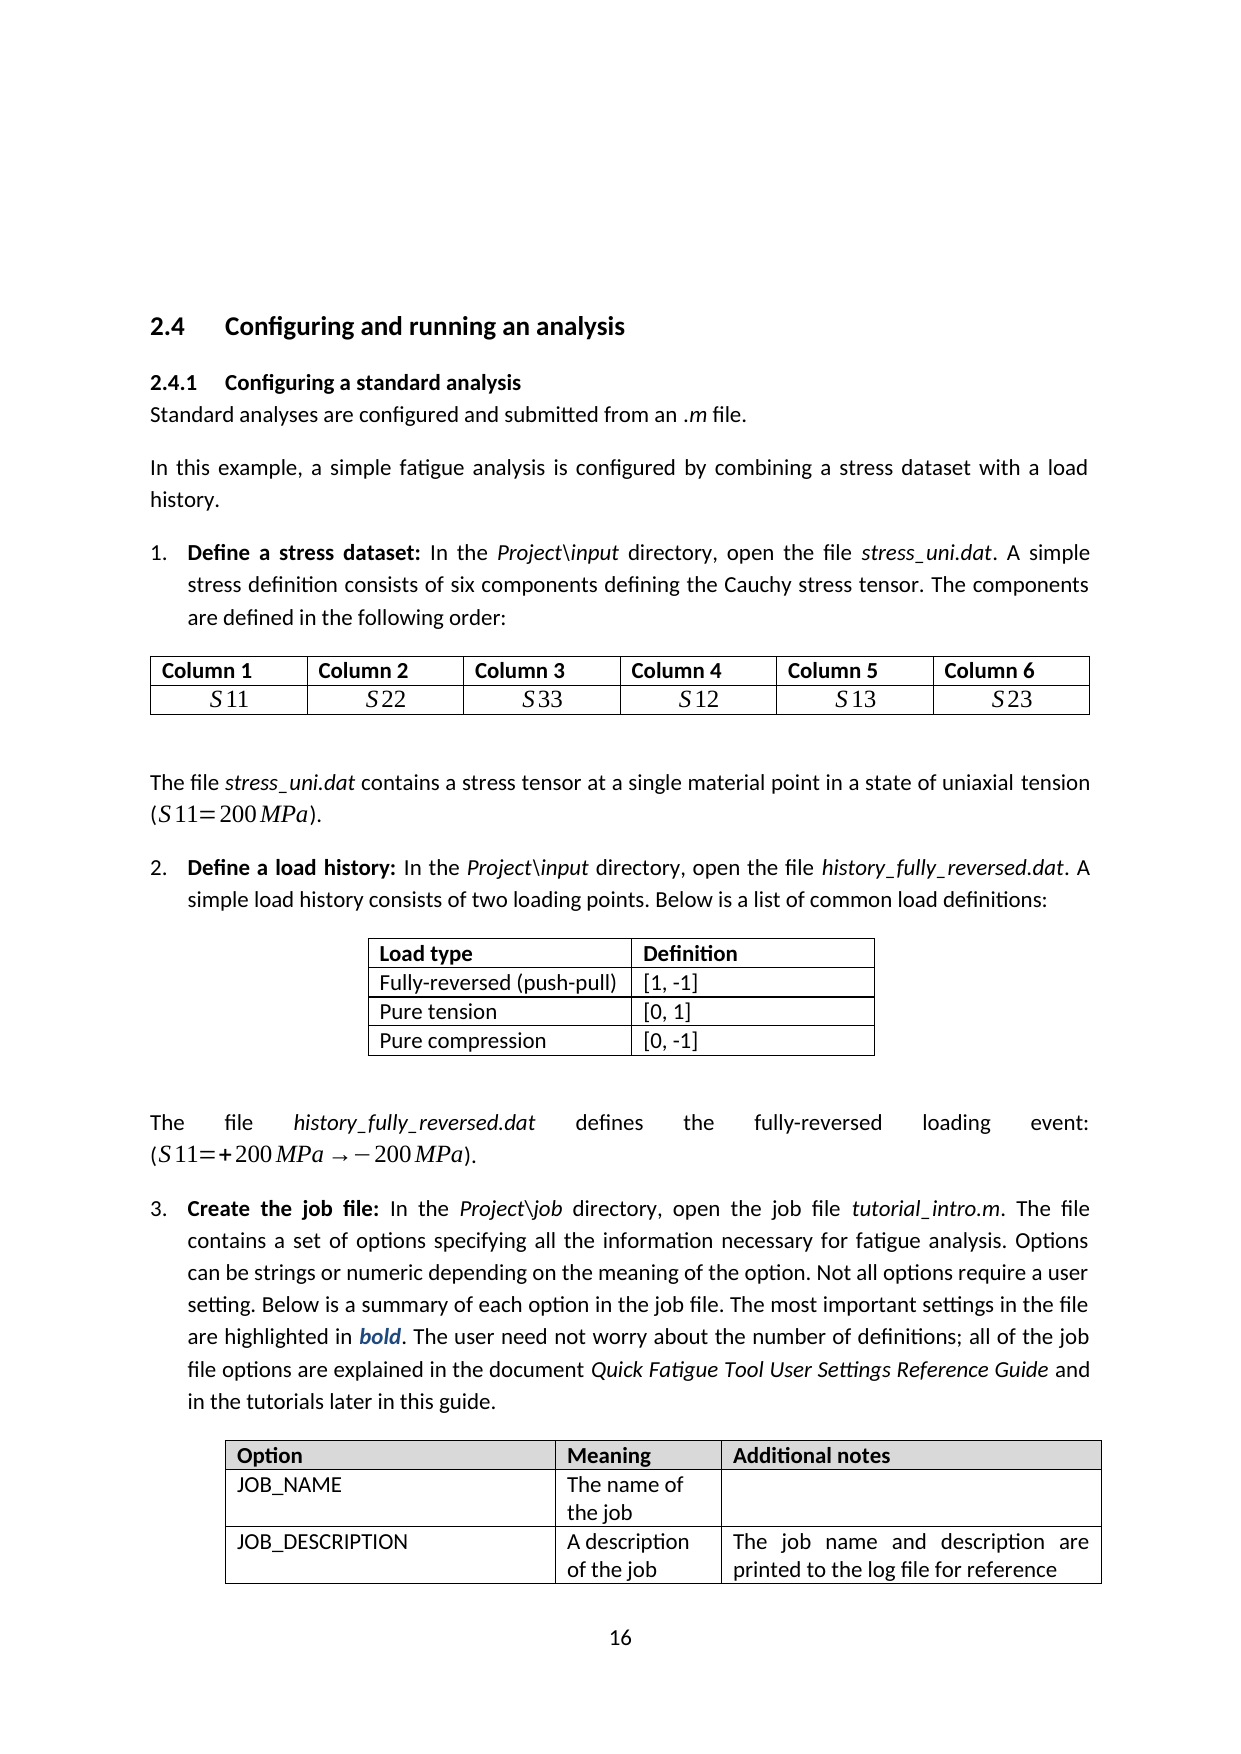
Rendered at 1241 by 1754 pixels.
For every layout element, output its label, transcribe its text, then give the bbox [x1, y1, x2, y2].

table_cell Pure tension [369, 998, 631, 1025]
table_cell [777, 686, 933, 714]
table_cell JOB_NAME [226, 1470, 555, 1526]
list Define a stress dataset: In the Project\input directory, open the file stress_uni.dat. A simple stress definition consists of six components defining the Cauchy stress tensor. The components are defined in the following order: [150, 538, 1090, 631]
table_cell JOB_DESCRIPTION [226, 1527, 555, 1583]
table_cell [0, -1] [632, 1026, 874, 1054]
table_cell [934, 686, 1089, 714]
subtitle 2.4.1 Configuring a standard analysis [150, 368, 1090, 396]
table_header Additional notes [722, 1441, 1101, 1469]
text Standard analyses are configured and submitted from an .m file. [150, 400, 1090, 428]
table_header Meaning [556, 1441, 721, 1469]
text The file history_fully_reversed.dat defines the fully-reversed loading event: (). [150, 1108, 1090, 1169]
table_cell Pure compression [369, 1026, 631, 1054]
table_cell [151, 686, 307, 714]
table_header Option [226, 1441, 555, 1469]
table_cell Fully-reversed (push-pull) [369, 968, 631, 996]
table_header Load type [369, 939, 631, 967]
table_header Column 6 [934, 657, 1089, 685]
table_header Column 4 [621, 657, 776, 685]
table_cell [1, -1] [632, 968, 874, 996]
table_header Column 1 [151, 657, 307, 685]
table_cell [621, 686, 776, 714]
table_cell The job name and description are printed to the log file for reference [722, 1527, 1101, 1583]
list Define a load history: In the Project\input directory, open the file history_fully_reversed.dat. A simple load history consists of two loading points. Below is a list of common load definitions: [150, 853, 1090, 913]
table_cell [722, 1470, 1101, 1526]
table_header Column 5 [777, 657, 933, 685]
table_header Column 3 [464, 657, 620, 685]
text The file stress_uni.dat contains a stress tensor at a single material point in a state of uniaxial tension (). [150, 768, 1090, 828]
table_header Column 2 [308, 657, 463, 685]
table_header Definition [632, 939, 874, 967]
list Create the job file: In the Project\job directory, open the job file tutorial_intro.m. The file contains a set of options specifying all the information necessary for fatigue analysis. Options can be strings or numeric depending on the meaning of the option. Not all options require a user setting. Below is a summary of each option in the job file. The most important settings in the file are highlighted in bold. The user need not worry about the number of definitions; all of the job file options are explained in the document Quick Fatigue Tool User Settings Reference Guide and in the tutorials later in this guide. [150, 1194, 1090, 1415]
table_cell [0, 1] [632, 998, 874, 1025]
table_cell [464, 686, 620, 714]
text In this example, a simple fatigue analysis is configured by combining a stress dataset with a load history. [150, 453, 1090, 513]
table_cell [308, 686, 463, 714]
subtitle 2.4 Configuring and running an analysis [150, 309, 1090, 342]
table_cell The name of the job [556, 1470, 721, 1526]
table_cell A description of the job [556, 1527, 721, 1583]
